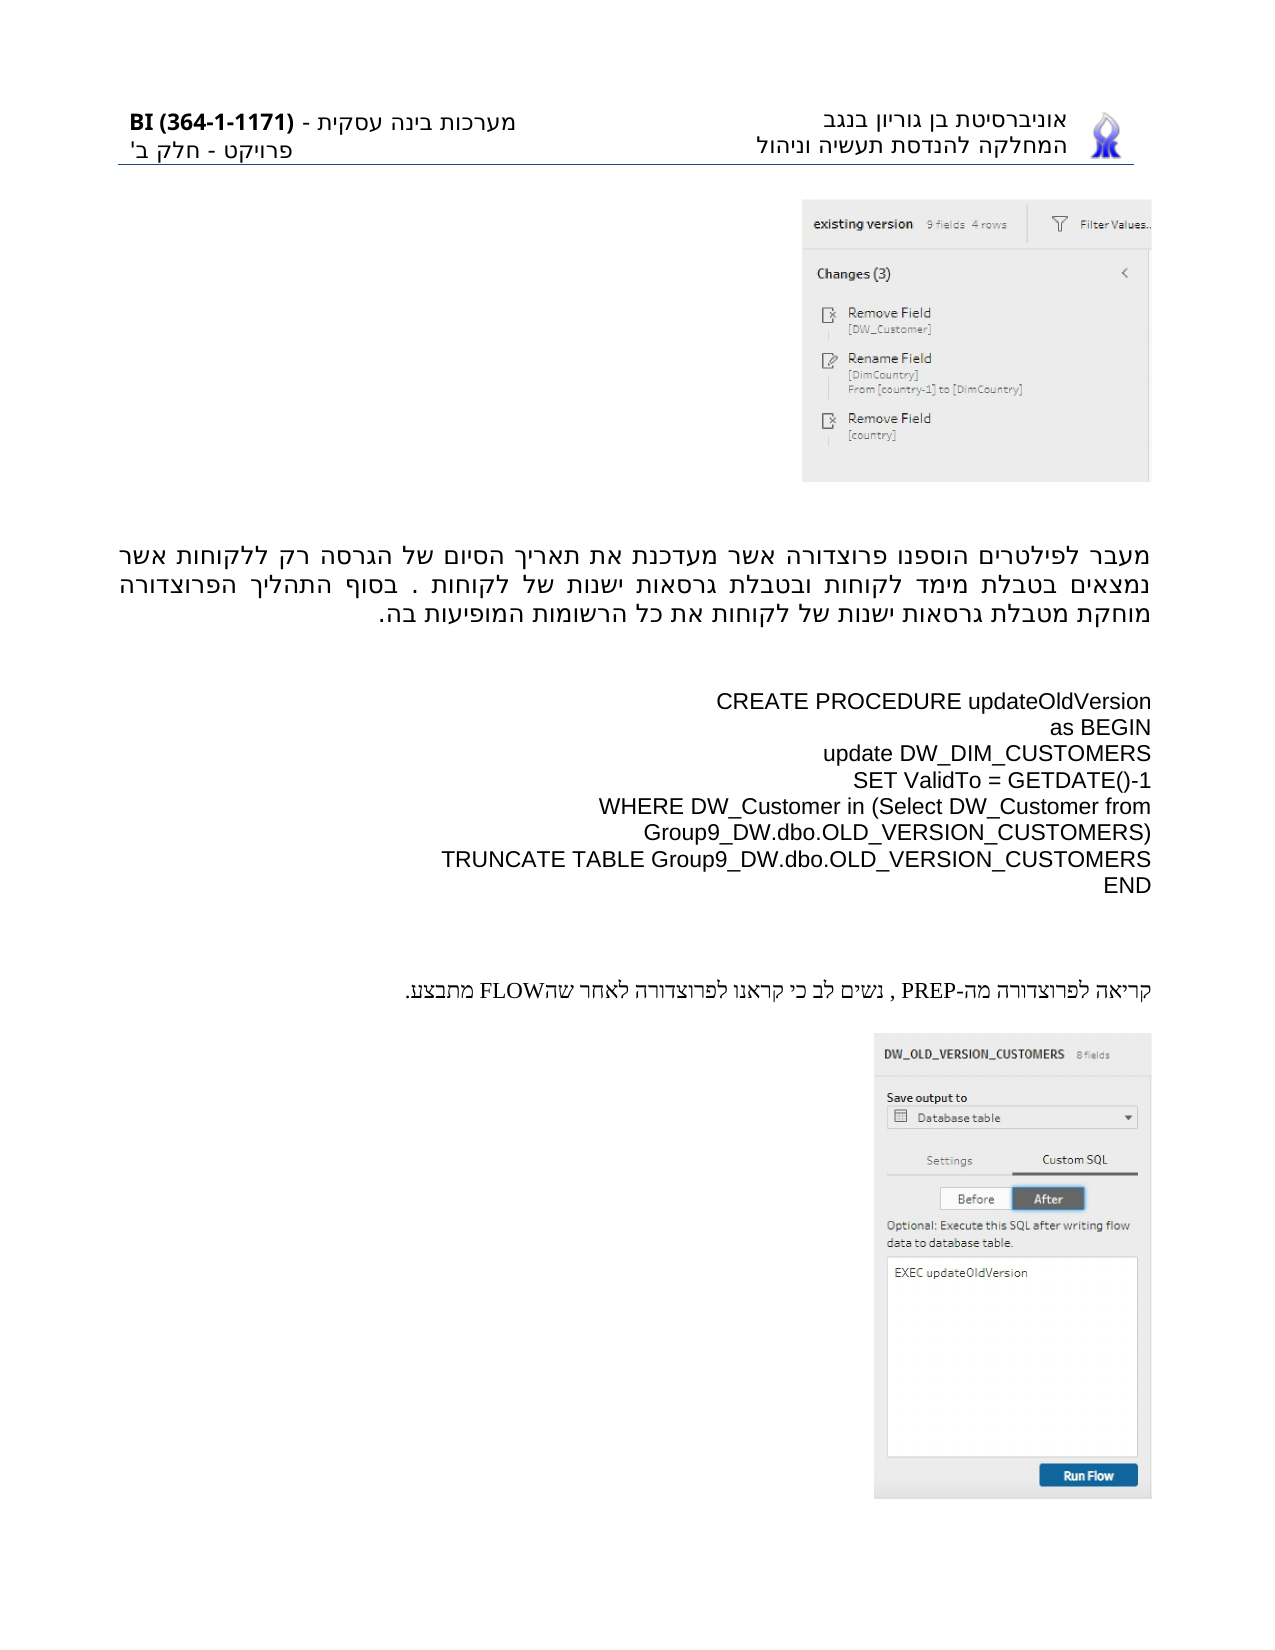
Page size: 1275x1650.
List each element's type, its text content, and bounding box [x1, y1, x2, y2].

text update DW_DIM_CUSTOMERS [118, 740, 1152, 767]
picture [802, 198, 1152, 482]
text as BEGIN [118, 714, 1152, 740]
text END [118, 872, 1152, 898]
text WHERE DW_Customer in (Select DW_Customer from Group9_DW.dbo.OLD_VERSION_CUSTOMERS) [118, 793, 1152, 846]
picture [874, 1032, 1152, 1499]
text CREATE PROCEDURE updateOldVersion [118, 688, 1152, 714]
text מעבר לפילטרים הוספנו פרוצדורה אשר מעדכנת את תאריך הסיום של הגרסה רק ללקוחות אשר נמצאים בטבלת מימד לקוחות ובטבלת גרסאות ישנות של לקוחות . בסוף התהליך הפרוצדורה מוחקת מטבלת גרסאות ישנות של לקוחות את כל הרשומות המופיעות בה. [118, 541, 1152, 628]
text TRUNCATE TABLE Group9_DW.dbo.OLD_VERSION_CUSTOMERS [118, 846, 1152, 872]
text קריאה לפרוצדורה מה-PREP , נשים לב כי קראנו לפרוצדורה לאחר שהFLOW מתבצע. [118, 977, 1152, 1004]
text SET ValidTo = GETDATE()-1 [118, 767, 1152, 793]
picture [1089, 111, 1123, 159]
